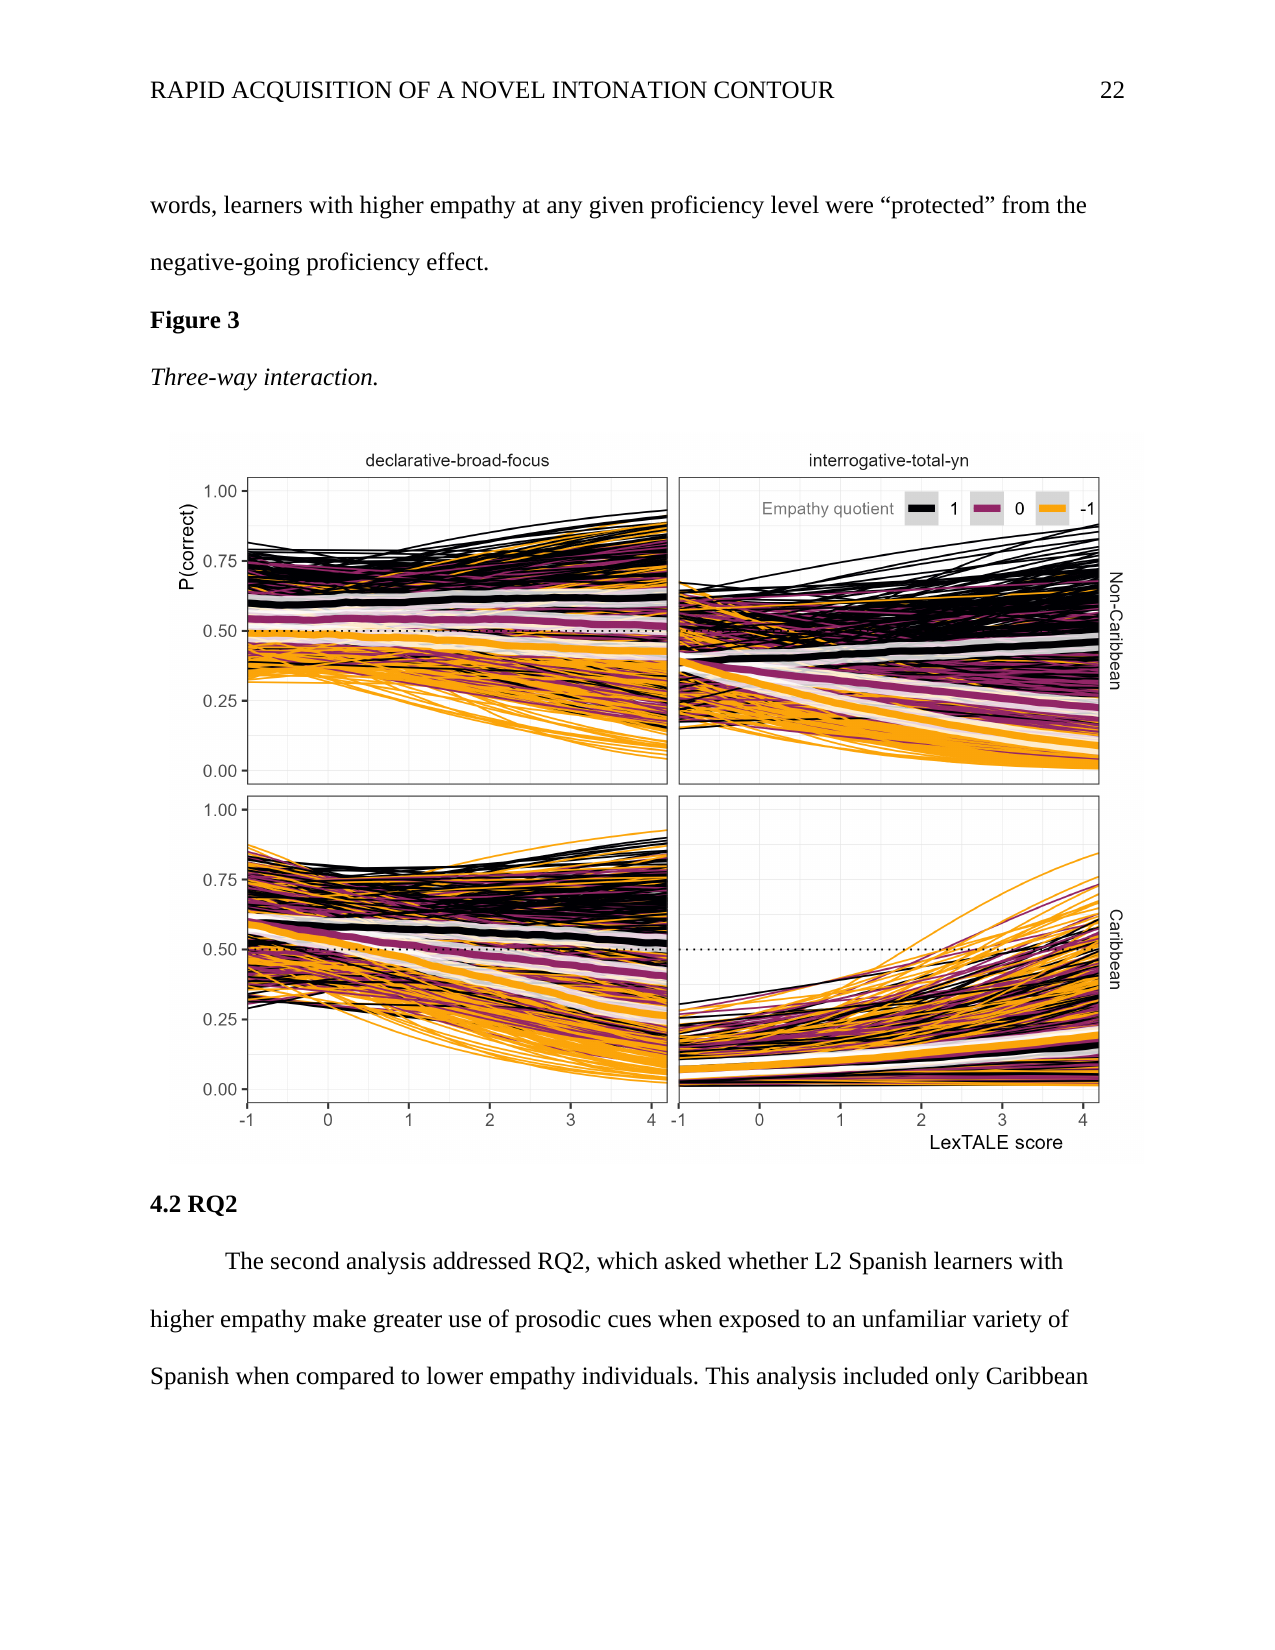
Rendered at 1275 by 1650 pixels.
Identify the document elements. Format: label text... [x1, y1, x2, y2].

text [150, 190, 1125, 276]
picture [168, 432, 1144, 1164]
text Three-way interaction. [150, 362, 1125, 391]
subtitle 4.2 RQ2 [150, 1189, 1125, 1217]
title Figure 3 [150, 305, 1125, 334]
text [150, 1246, 1125, 1390]
